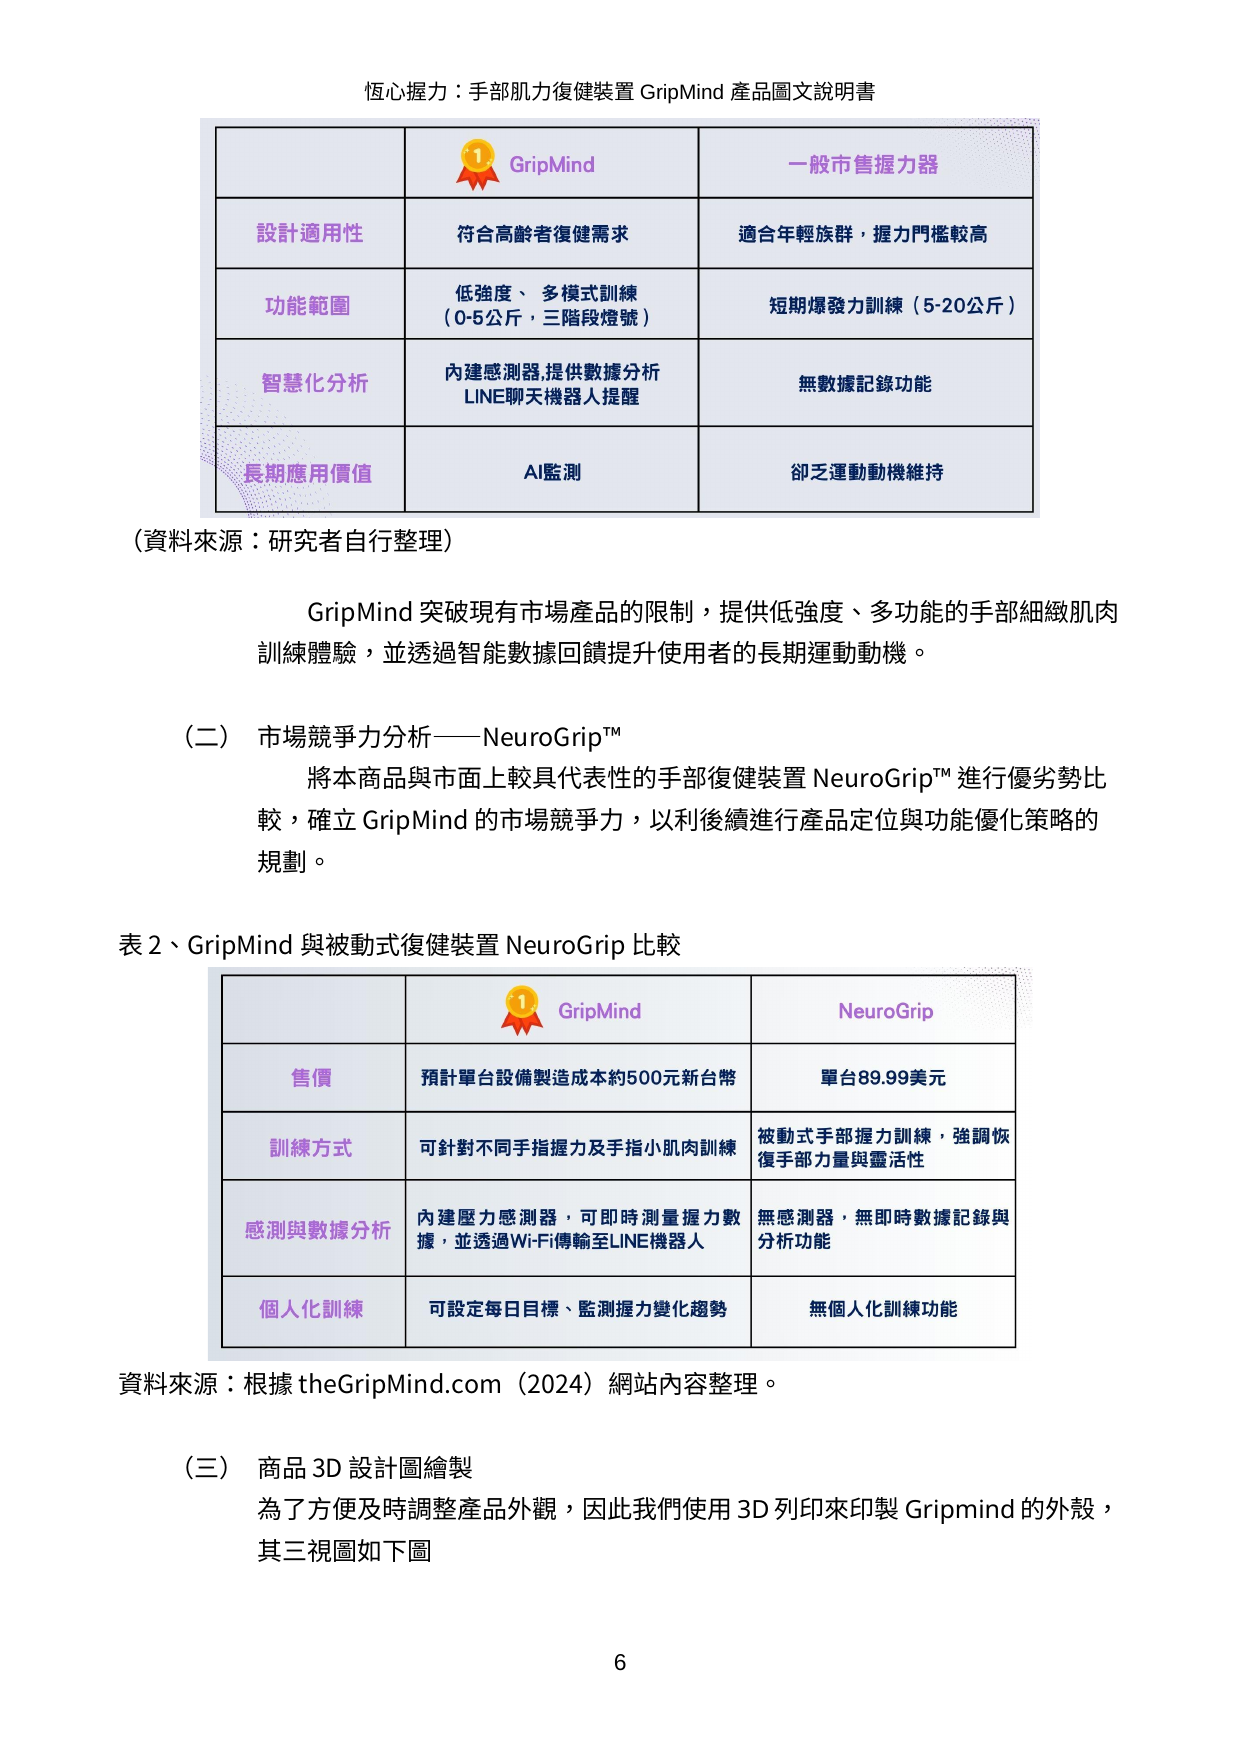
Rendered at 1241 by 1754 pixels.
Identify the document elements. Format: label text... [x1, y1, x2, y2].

text （資料來源：研究者自行整理） [118, 522, 1122, 588]
list 將本商品與市面上較具代表性的手部復健裝置 NeuroGrip™ 進行優劣勢比較，確立GripMind的市場競爭力，以利後續進行產品定位與功能優化策略的規劃。 [257, 759, 1122, 878]
list 為了方便及時調整產品外觀，因此我們使用3D列印來印製Gripmind的外殼，其三視圖如下圖 [257, 1490, 1122, 1568]
text 資料來源：根據 theGripMind.com（2024）網站內容整理。 [118, 1365, 1122, 1401]
list 商品3D設計圖繪製 [207, 1448, 1122, 1484]
list GripMind 突破現有市場產品的限制，提供低強度、多功能的手部細緻肌肉訓練體驗，並透過智能數據回饋提升使用者的長期運動動機。 [257, 592, 1122, 670]
picture [200, 118, 1040, 518]
picture [207, 967, 1033, 1361]
list 市場競爭力分析——NeuroGrip™ [207, 717, 1122, 753]
text 表2、GripMind 與被動式復健裝置NeuroGrip比較 [118, 925, 1122, 962]
